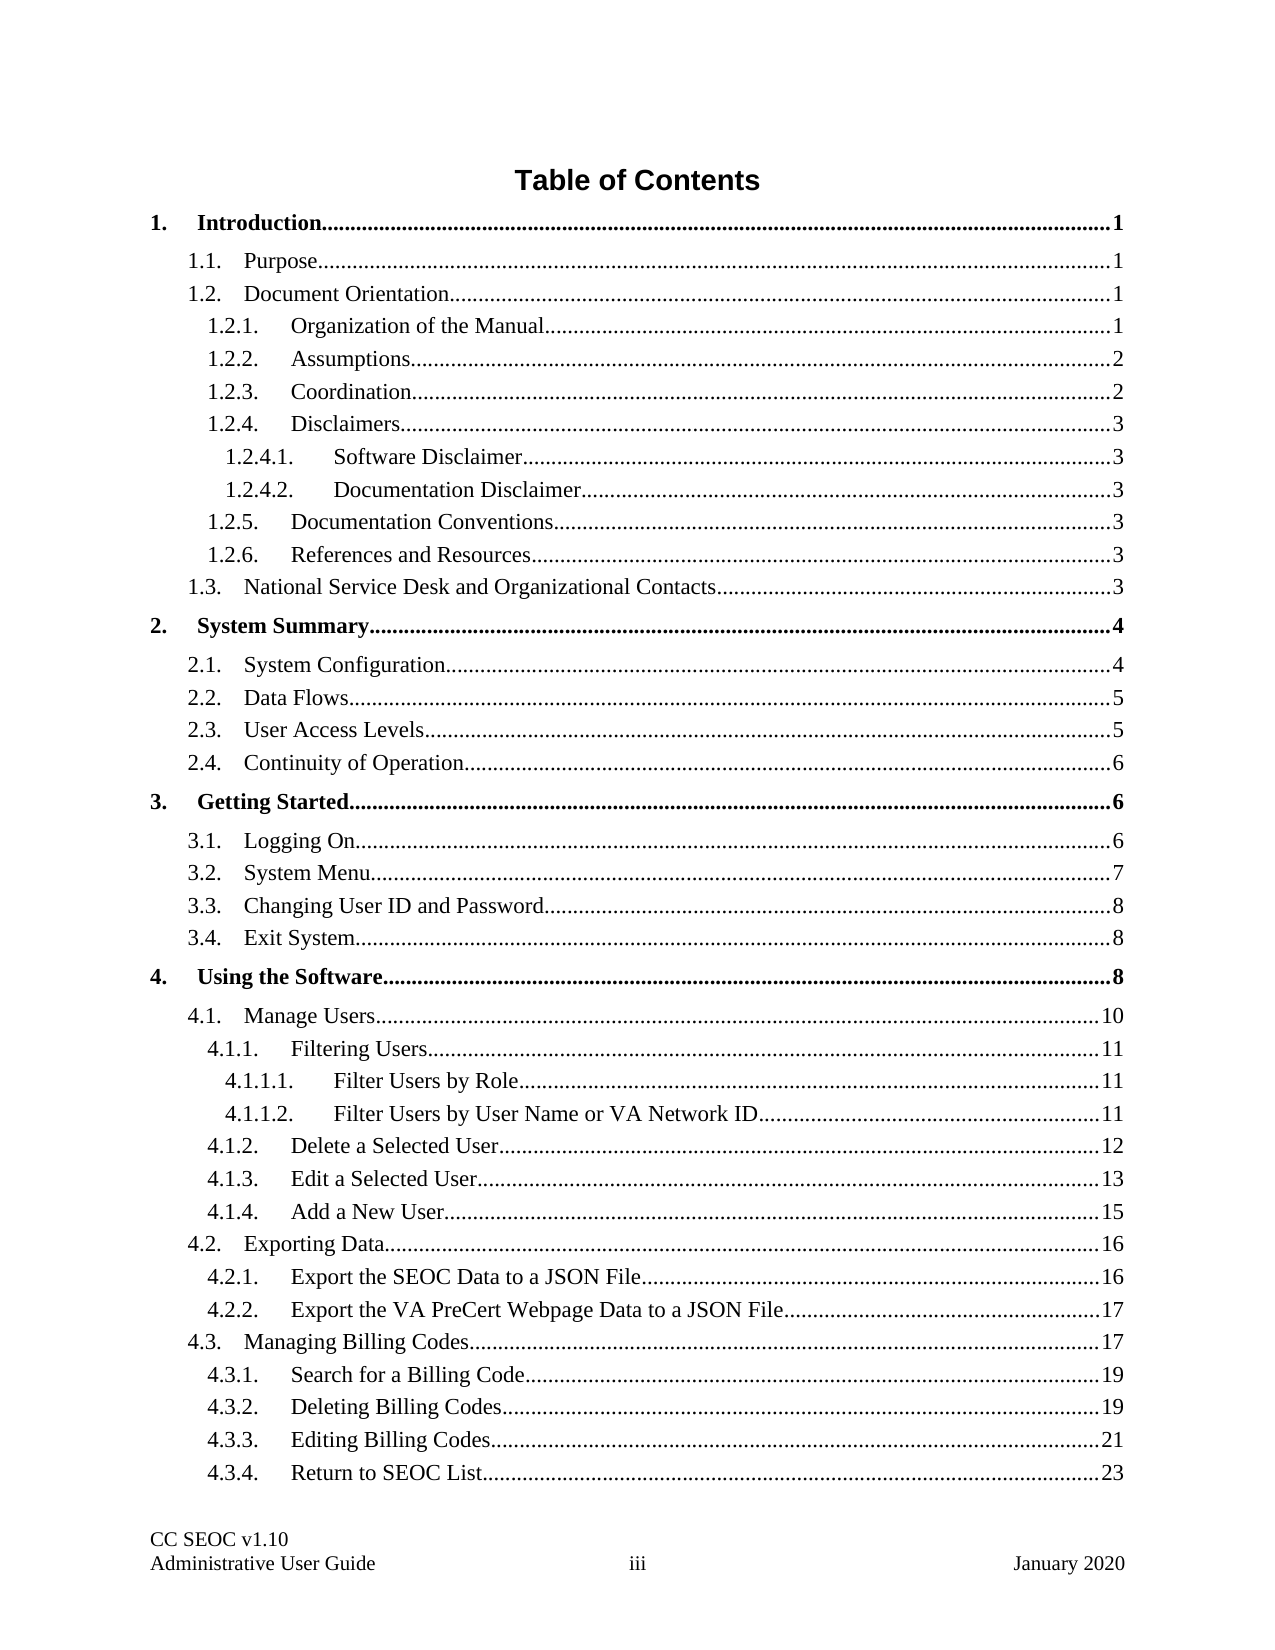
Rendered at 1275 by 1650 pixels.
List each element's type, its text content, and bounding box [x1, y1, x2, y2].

text 4.3.1. Search for a Billing Code 19 [207, 1361, 1125, 1387]
text 1.2.5. Documentation Conventions 3 [207, 508, 1125, 534]
text 4.1.2. Delete a Selected User 12 [207, 1133, 1125, 1159]
text 4.1.4. Add a New User 15 [207, 1198, 1125, 1224]
text 4.1.1.1. Filter Users by Role 11 [225, 1067, 1125, 1094]
text 4.1.1.2. Filter Users by User Name or VA Network ID 11 [225, 1100, 1125, 1126]
text 1.2.2. Assumptions 2 [207, 345, 1125, 372]
text 4.2.1. Export the SEOC Data to a JSON File 16 [207, 1263, 1125, 1289]
text 4.1.1. Filtering Users 11 [207, 1035, 1125, 1061]
text 4.2. Exporting Data 16 [187, 1230, 1125, 1257]
text 4.3.2. Deleting Billing Codes 19 [207, 1393, 1125, 1420]
title Table of Contents [150, 162, 1125, 196]
text 1. Introduction 1 [150, 208, 1125, 235]
text 3.3. Changing User ID and Password 8 [187, 892, 1125, 918]
text 1.2.4.1. Software Disclaimer 3 [225, 443, 1125, 469]
text 4.1.3. Edit a Selected User 13 [207, 1165, 1125, 1192]
text 4.3.4. Return to SEOC List 23 [207, 1459, 1125, 1485]
text 3.2. System Menu 7 [187, 859, 1125, 886]
text 1.2.3. Coordination 2 [207, 378, 1125, 404]
text 4.1. Manage Users 10 [187, 1002, 1125, 1028]
text 3.4. Exit System 8 [187, 924, 1125, 951]
text 3. Getting Started 6 [150, 788, 1125, 814]
text 4.3. Managing Billing Codes 17 [187, 1328, 1125, 1354]
text 2. System Summary 4 [150, 612, 1125, 639]
text 1.1. Purpose 1 [187, 247, 1125, 274]
text 2.3. User Access Levels 5 [187, 716, 1125, 743]
text 1.3. National Service Desk and Organizational Contacts 3 [187, 573, 1125, 600]
text 2.2. Data Flows 5 [187, 684, 1125, 710]
text 4.2.2. Export the VA PreCert Webpage Data to a JSON File 17 [207, 1296, 1125, 1322]
text 1.2.4. Disclaimers 3 [207, 410, 1125, 437]
text 2.1. System Configuration 4 [187, 651, 1125, 677]
text 1.2.1. Organization of the Manual 1 [207, 313, 1125, 339]
text 4. Using the Software 8 [150, 963, 1125, 990]
text 3.1. Logging On 6 [187, 827, 1125, 853]
text 1.2. Document Orientation 1 [187, 280, 1125, 306]
text 2.4. Continuity of Operation 6 [187, 749, 1125, 775]
text 1.2.6. References and Resources 3 [207, 541, 1125, 567]
text 1.2.4.2. Documentation Disclaimer 3 [225, 476, 1125, 502]
text 4.3.3. Editing Billing Codes 21 [207, 1426, 1125, 1452]
